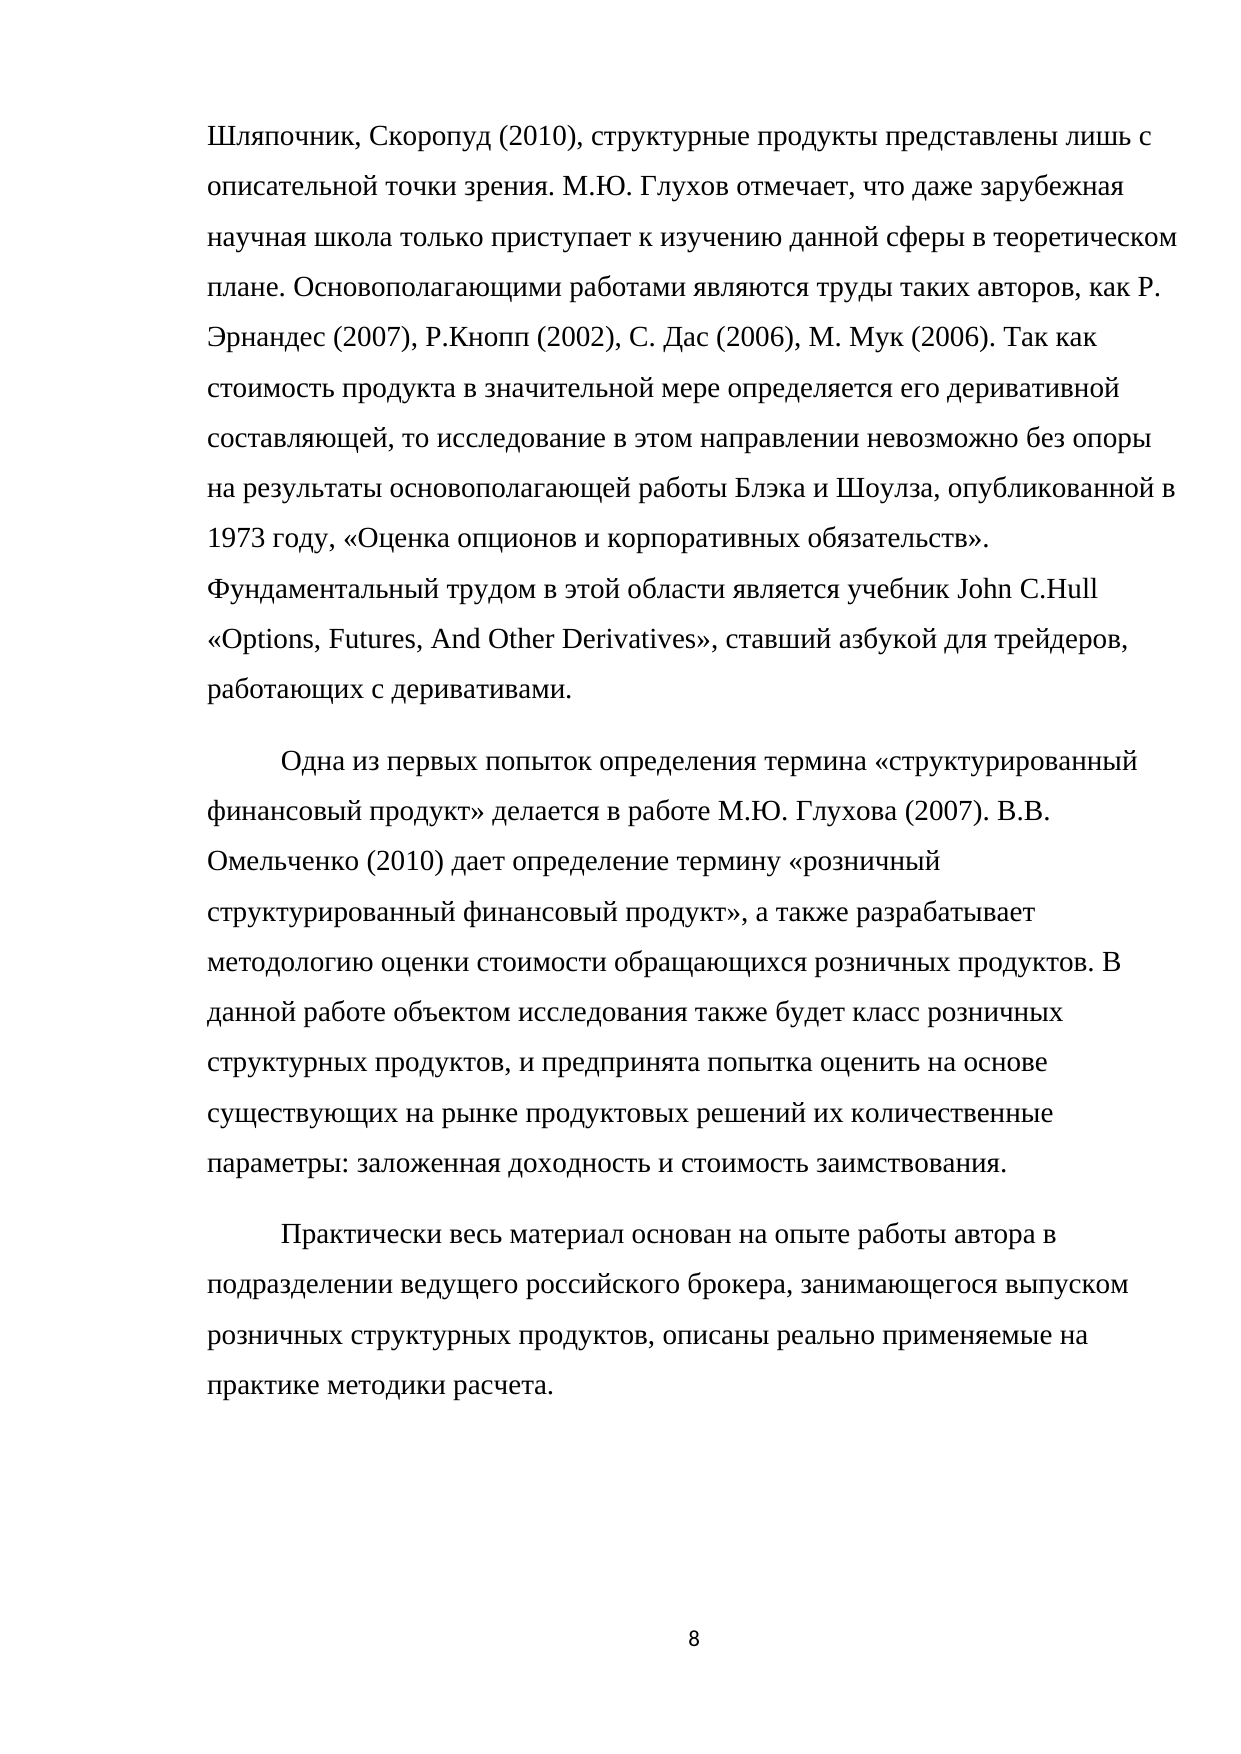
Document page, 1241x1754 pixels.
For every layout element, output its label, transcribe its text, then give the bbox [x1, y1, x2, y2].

text Одна из первых попыток определения термина «структурированный финансовый продукт» делается в работе М.Ю. Глухова (2007). В.В. Омельченко (2010) дает определение термину «розничный структурированный финансовый продукт», а также разрабатывает методологию оценки стоимости обращающихся розничных продуктов. В данной работе объектом исследования также будет класс розничных структурных продуктов, и предпринята попытка оценить на основе существующих на рынке продуктовых решений их количественные параметры: заложенная доходность и стоимость заимствования. [207, 743, 1181, 1179]
text Практически весь материал основан на опыте работы автора в подразделении ведущего российского брокера, занимающегося выпуском розничных структурных продуктов, описаны реально применяемые на практике методики расчета. [207, 1216, 1181, 1401]
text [207, 118, 1181, 705]
